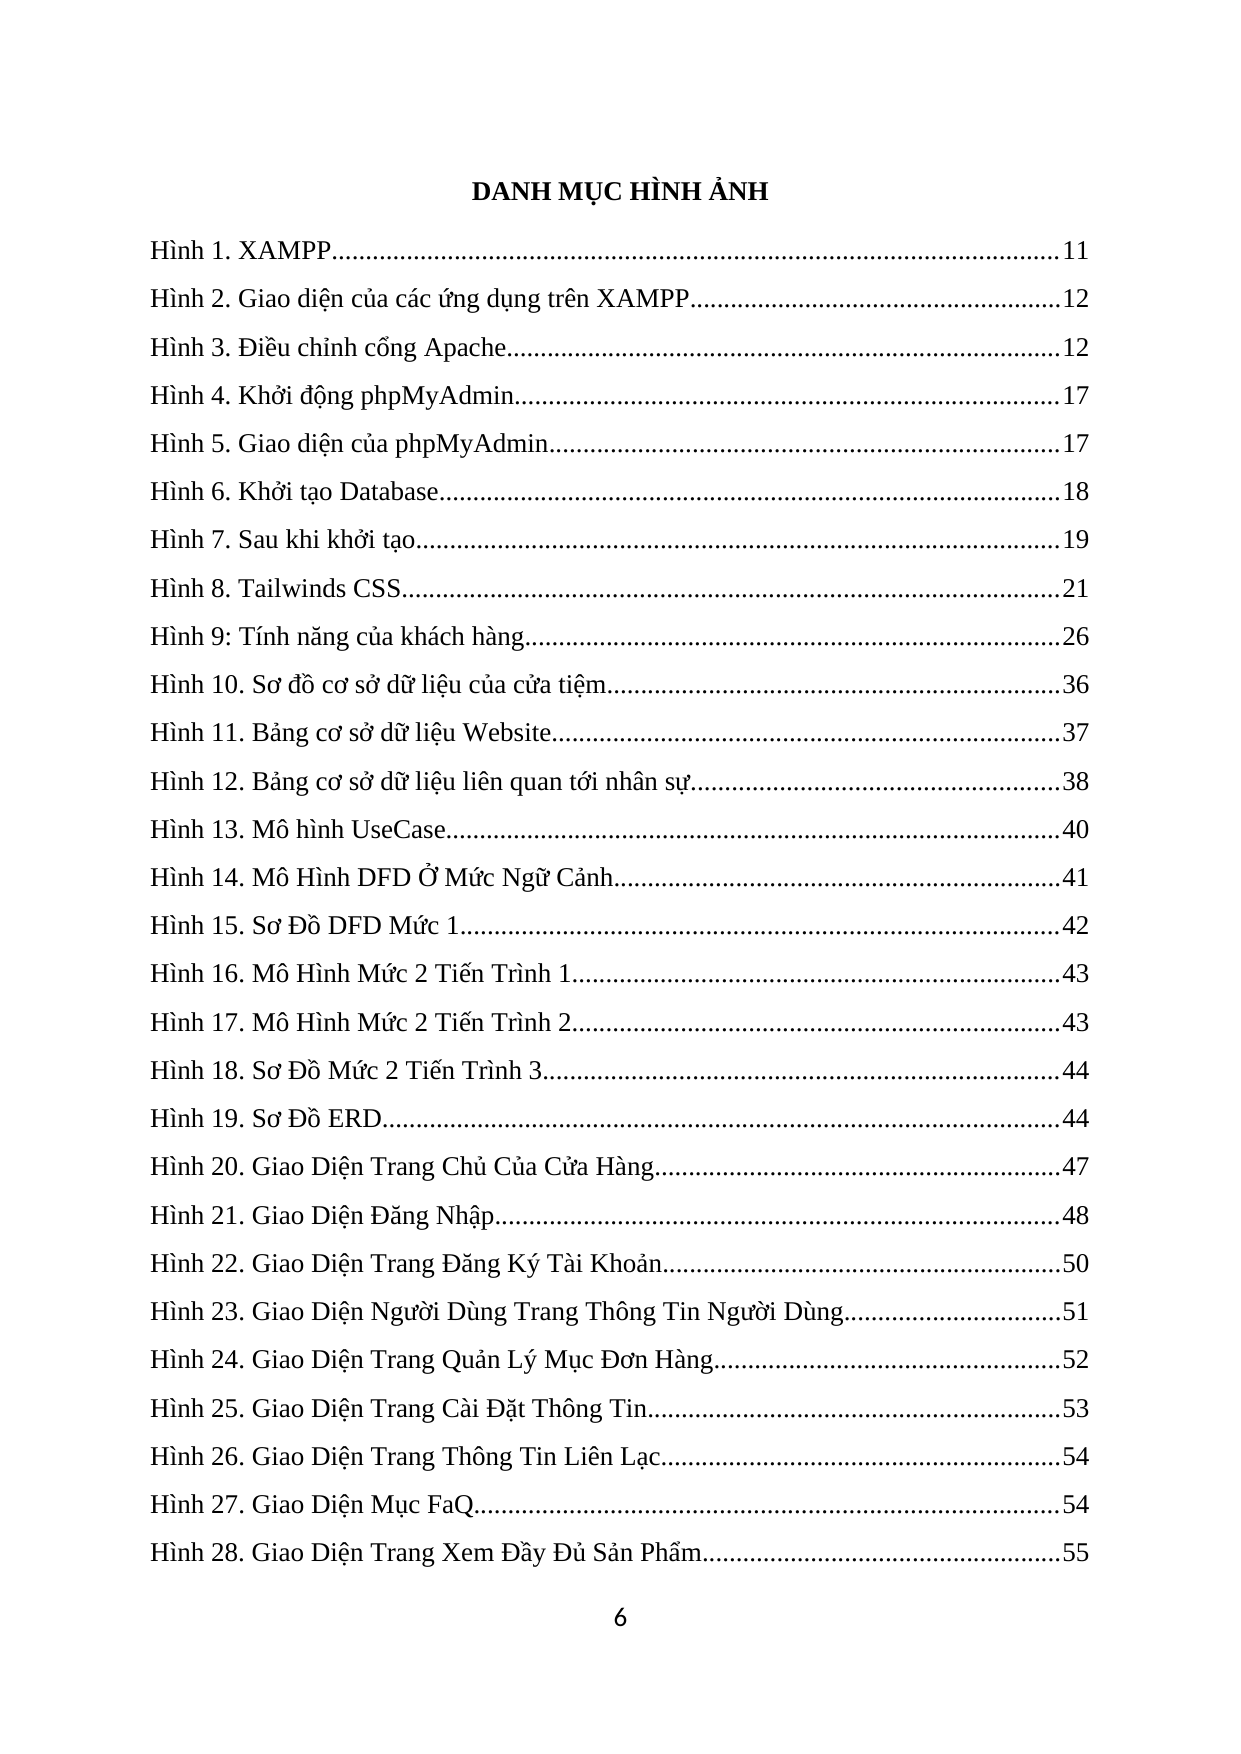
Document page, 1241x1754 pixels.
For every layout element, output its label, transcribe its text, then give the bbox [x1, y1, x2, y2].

text Hình 12. Bảng cơ sở dữ liệu liên quan tới nhân sự 38 [150, 765, 1090, 796]
text Hình 25. Giao Diện Trang Cài Đặt Thông Tin 53 [150, 1392, 1090, 1423]
text Hình 7. Sau khi khởi tạo 19 [150, 523, 1090, 555]
text Hình 10. Sơ đồ cơ sở dữ liệu của cửa tiệm 36 [150, 668, 1090, 699]
text Hình 22. Giao Diện Trang Đăng Ký Tài Khoản 50 [150, 1247, 1090, 1278]
text Hình 8. Tailwinds CSS 21 [150, 572, 1090, 603]
text Hình 6. Khởi tạo Database 18 [150, 475, 1090, 506]
text Hình 28. Giao Diện Trang Xem Đầy Đủ Sản Phẩm 55 [150, 1536, 1090, 1567]
text Hình 13. Mô hình UseCase 40 [150, 813, 1090, 844]
text Hình 3. Điều chỉnh cổng Apache 12 [150, 331, 1090, 362]
text Hình 1. XAMPP 11 [150, 234, 1090, 265]
text Hình 20. Giao Diện Trang Chủ Của Cửa Hàng 47 [150, 1151, 1090, 1182]
text Hình 21. Giao Diện Đăng Nhập 48 [150, 1199, 1090, 1230]
text Hình 24. Giao Diện Trang Quản Lý Mục Đơn Hàng 52 [150, 1343, 1090, 1374]
text Hình 11. Bảng cơ sở dữ liệu Website 37 [150, 716, 1090, 748]
text Hình 5. Giao diện của phpMyAdmin 17 [150, 427, 1090, 458]
text Hình 26. Giao Diện Trang Thông Tin Liên Lạc 54 [150, 1440, 1090, 1471]
text Hình 19. Sơ Đồ ERD 44 [150, 1102, 1090, 1133]
text Hình 14. Mô Hình DFD Ở Mức Ngữ Cảnh 41 [150, 861, 1090, 892]
text Hình 4. Khởi động phpMyAdmin 17 [150, 379, 1090, 410]
subtitle DANH MỤC HÌNH ẢNH [150, 175, 1090, 206]
text Hình 2. Giao diện của các ứng dụng trên XAMPP 12 [150, 282, 1090, 313]
text Hình 27. Giao Diện Mục FaQ 54 [150, 1488, 1090, 1519]
text Hình 17. Mô Hình Mức 2 Tiến Trình 2 43 [150, 1006, 1090, 1037]
text Hình 15. Sơ Đồ DFD Mức 1 42 [150, 909, 1090, 941]
text Hình 23. Giao Diện Người Dùng Trang Thông Tin Người Dùng 51 [150, 1295, 1090, 1326]
text Hình 9: Tính năng của khách hàng 26 [150, 620, 1090, 651]
text Hình 16. Mô Hình Mức 2 Tiến Trình 1 43 [150, 958, 1090, 989]
text Hình 18. Sơ Đồ Mức 2 Tiến Trình 3 44 [150, 1054, 1090, 1085]
